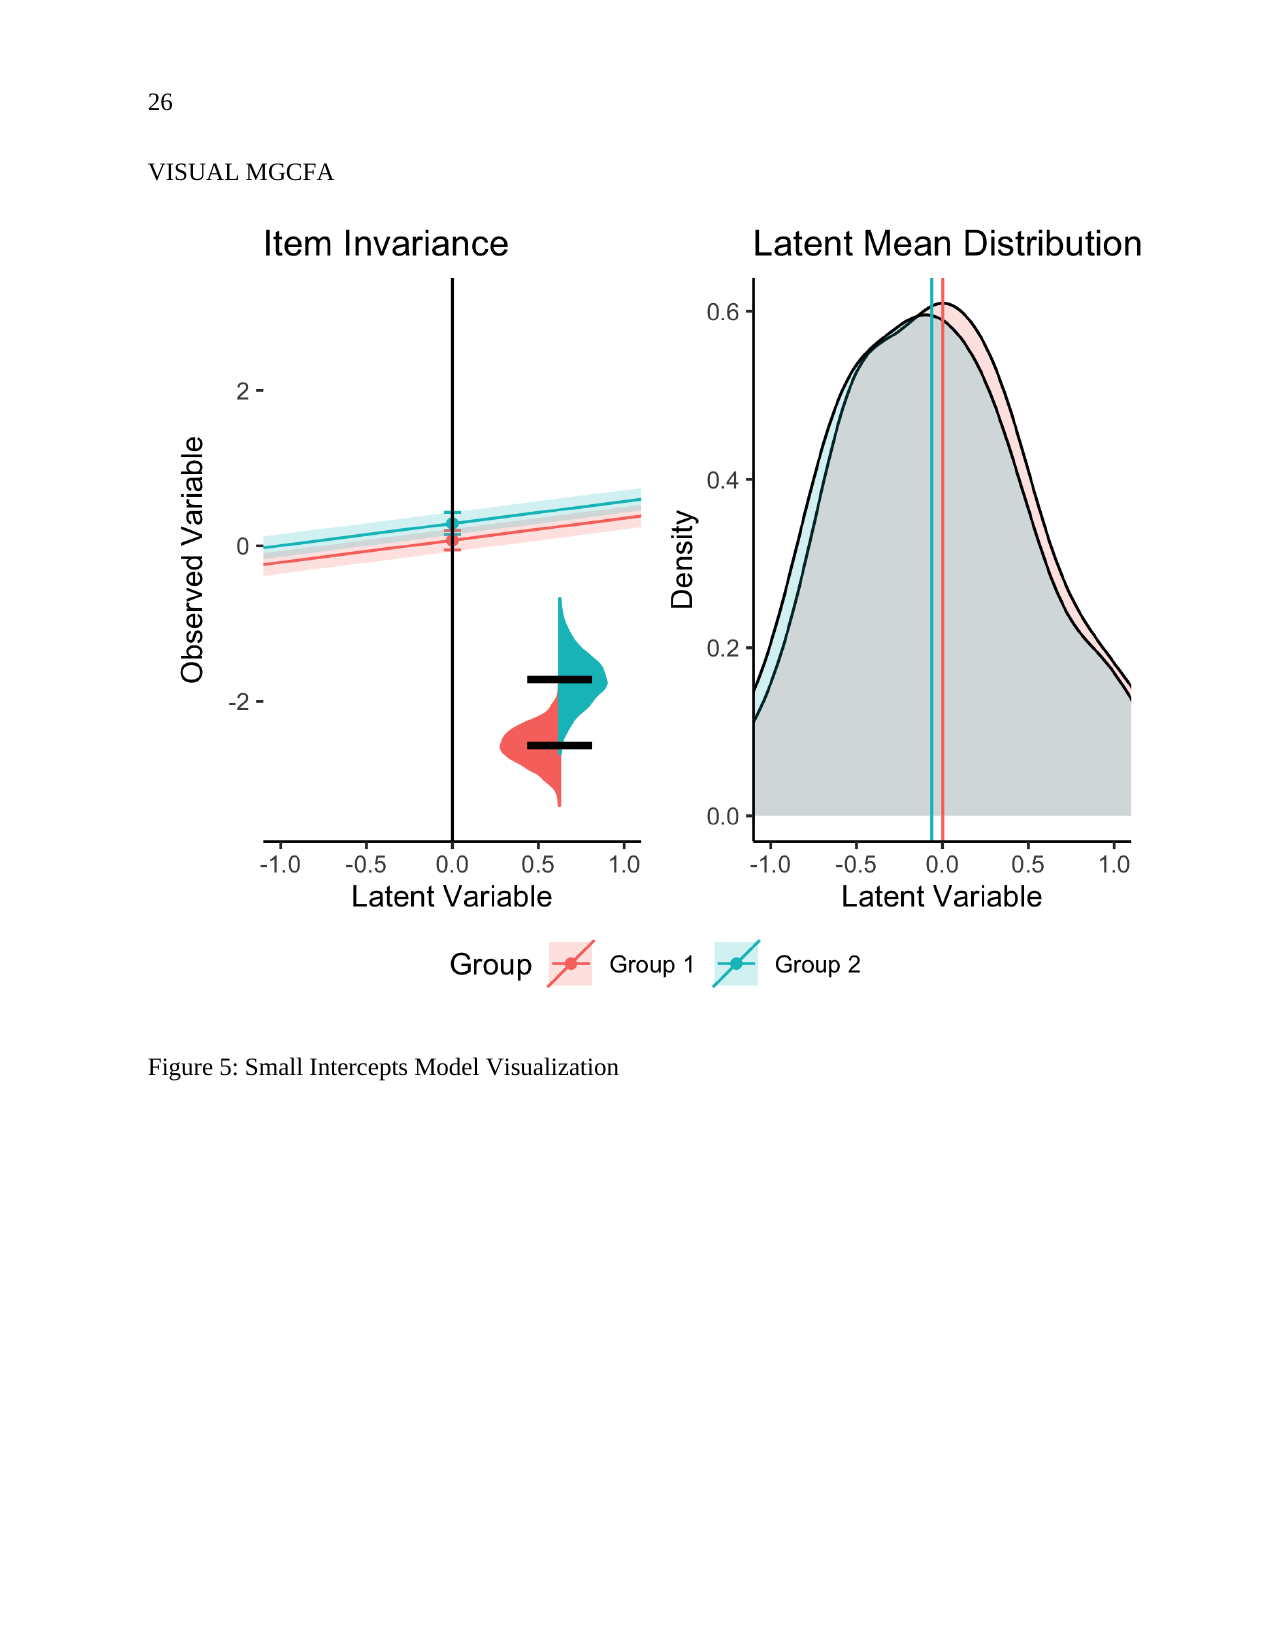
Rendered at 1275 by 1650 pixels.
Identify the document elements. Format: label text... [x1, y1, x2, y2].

picture [166, 215, 1146, 999]
text Figure 5: Small Intercepts Model Visualization [148, 1052, 1127, 1081]
